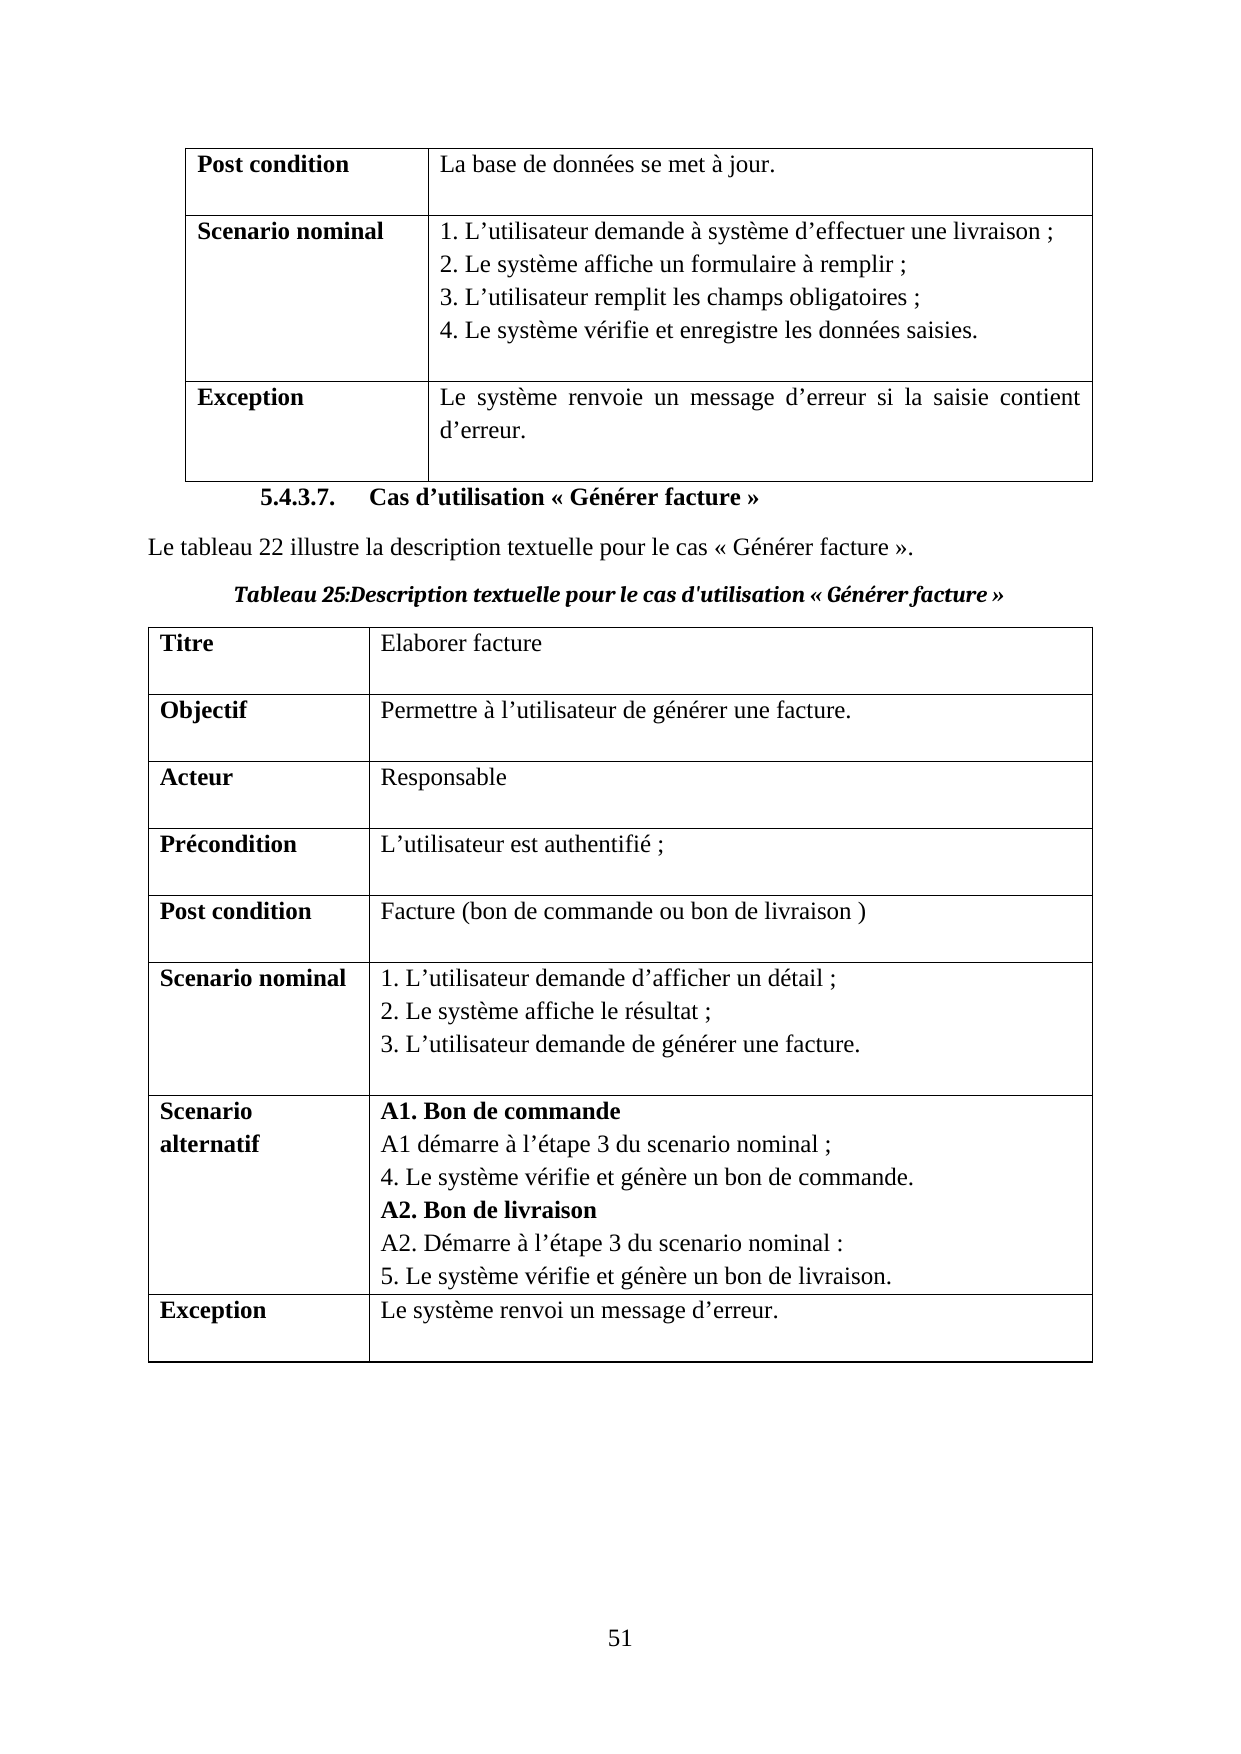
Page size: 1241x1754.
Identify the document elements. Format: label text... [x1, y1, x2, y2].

table_cell Scenario alternatif [149, 1096, 369, 1294]
list Cas d’utilisation « Générer facture » [260, 482, 1092, 511]
table_cell Responsable [370, 762, 1092, 828]
table_cell Scenario nominal [149, 963, 369, 1095]
table_cell Facture (bon de commande ou bon de livraison ) [370, 896, 1092, 962]
table_cell Précondition [149, 829, 369, 895]
table_cell Objectif [149, 695, 369, 761]
table_cell Le système renvoie un message d’erreur si la saisie contient d’erreur. [429, 382, 1092, 481]
table_cell Exception [186, 382, 428, 481]
text Tableau 25:Description textuelle pour le cas d'utilisation « Générer facture » [148, 581, 1092, 608]
table_cell Le système renvoi un message d’erreur. [370, 1295, 1092, 1361]
table_cell Post condition [186, 149, 428, 215]
table_cell A1. Bon de commande A1 démarre à l’étape 3 du scenario nominal ; 4. Le système vérifie et génère un bon de commande. A2. Bon de livraison A2. Démarre à l’étape 3 du scenario nominal : 5. Le système vérifie et génère un bon de livraison. [370, 1096, 1092, 1294]
table_cell L’utilisateur est authentifié ; [370, 829, 1092, 895]
table_header Titre [149, 628, 369, 694]
text Le tableau 22 illustre la description textuelle pour le cas « Générer facture ». [148, 532, 1092, 561]
table_cell Permettre à l’utilisateur de générer une facture. [370, 695, 1092, 761]
table_cell 1. L’utilisateur demande d’afficher un détail ; 2. Le système affiche le résultat ; 3. L’utilisateur demande de générer une facture. [370, 963, 1092, 1095]
table_cell 1. L’utilisateur demande à système d’effectuer une livraison ; 2. Le système affiche un formulaire à remplir ; 3. L’utilisateur remplit les champs obligatoires ; 4. Le système vérifie et enregistre les données saisies. [429, 216, 1092, 381]
table_cell Exception [149, 1295, 369, 1361]
table_header Elaborer facture [370, 628, 1092, 694]
table_cell Post condition [149, 896, 369, 962]
table_cell Scenario nominal [186, 216, 428, 381]
table_cell Acteur [149, 762, 369, 828]
table_cell La base de données se met à jour. [429, 149, 1092, 215]
